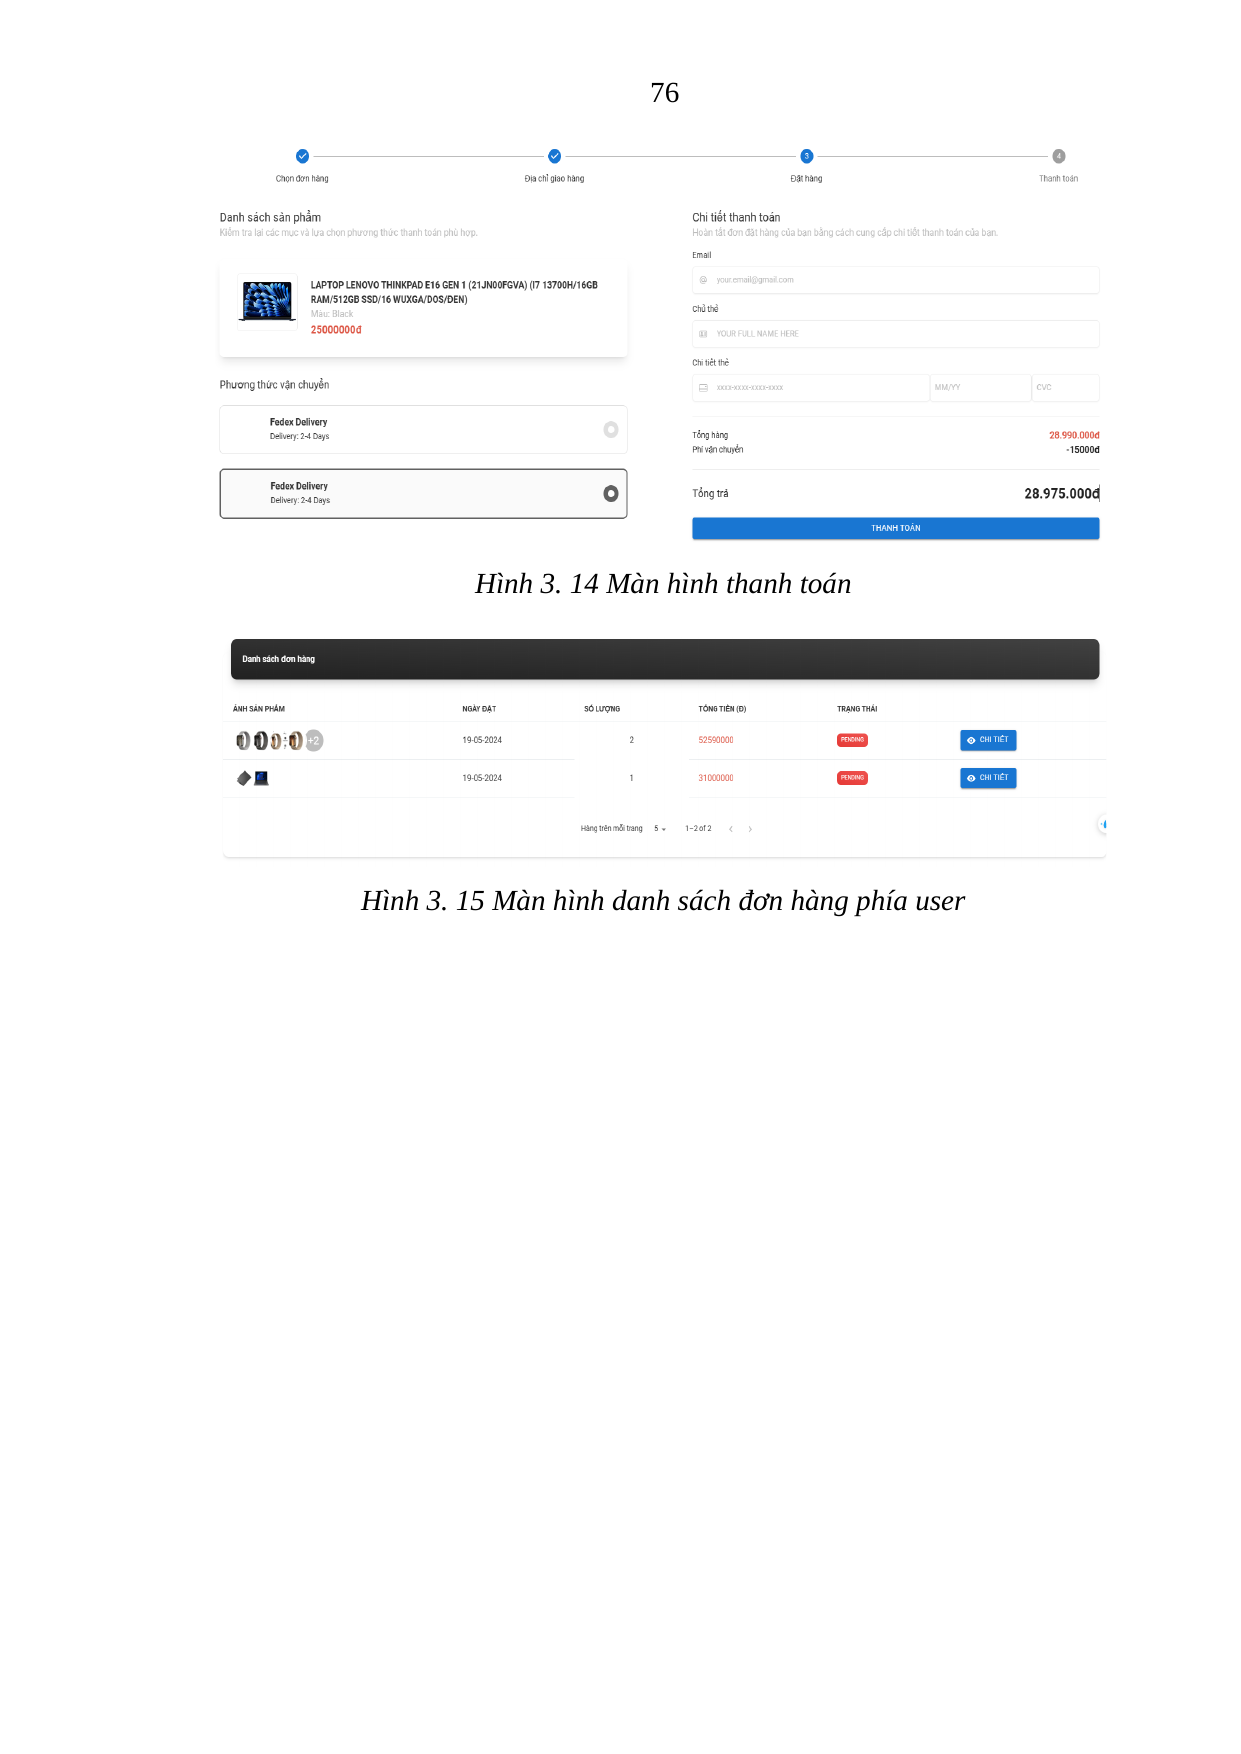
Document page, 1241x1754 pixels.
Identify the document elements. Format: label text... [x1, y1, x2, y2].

picture [222, 637, 1107, 867]
picture [214, 147, 1115, 549]
text Hình 3. 14 Màn hình thanh toán [207, 566, 1122, 599]
text Hình 3. 15 Màn hình danh sách đơn hàng phía user [207, 883, 1122, 917]
